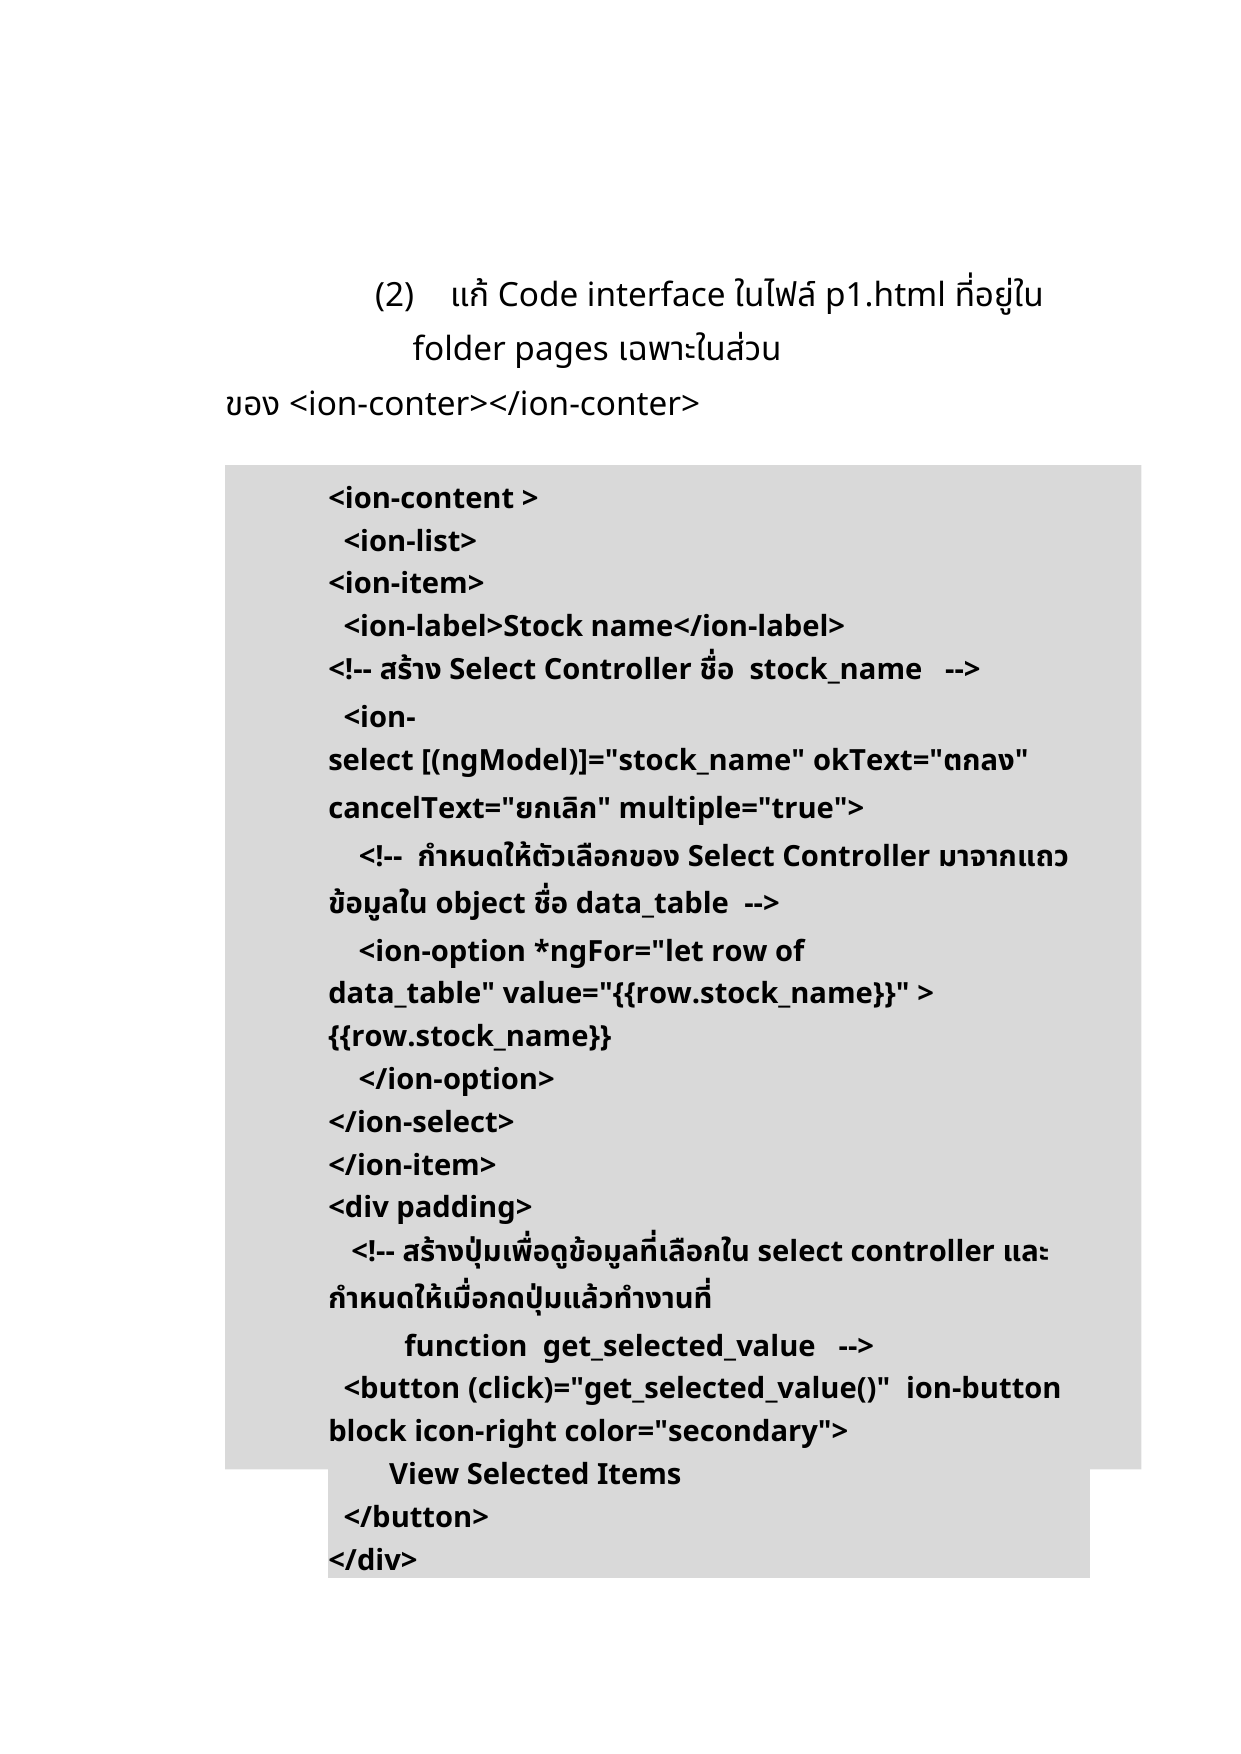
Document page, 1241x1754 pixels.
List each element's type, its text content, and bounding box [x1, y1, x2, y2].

list แก้ Code interface ในไฟล์ p1.html ที่อยู่ใน folder pages เฉพาะในส่วน [375, 270, 1090, 376]
list ของ <ion-conter></ion-conter> [225, 379, 1090, 430]
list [328, 477, 1090, 1578]
